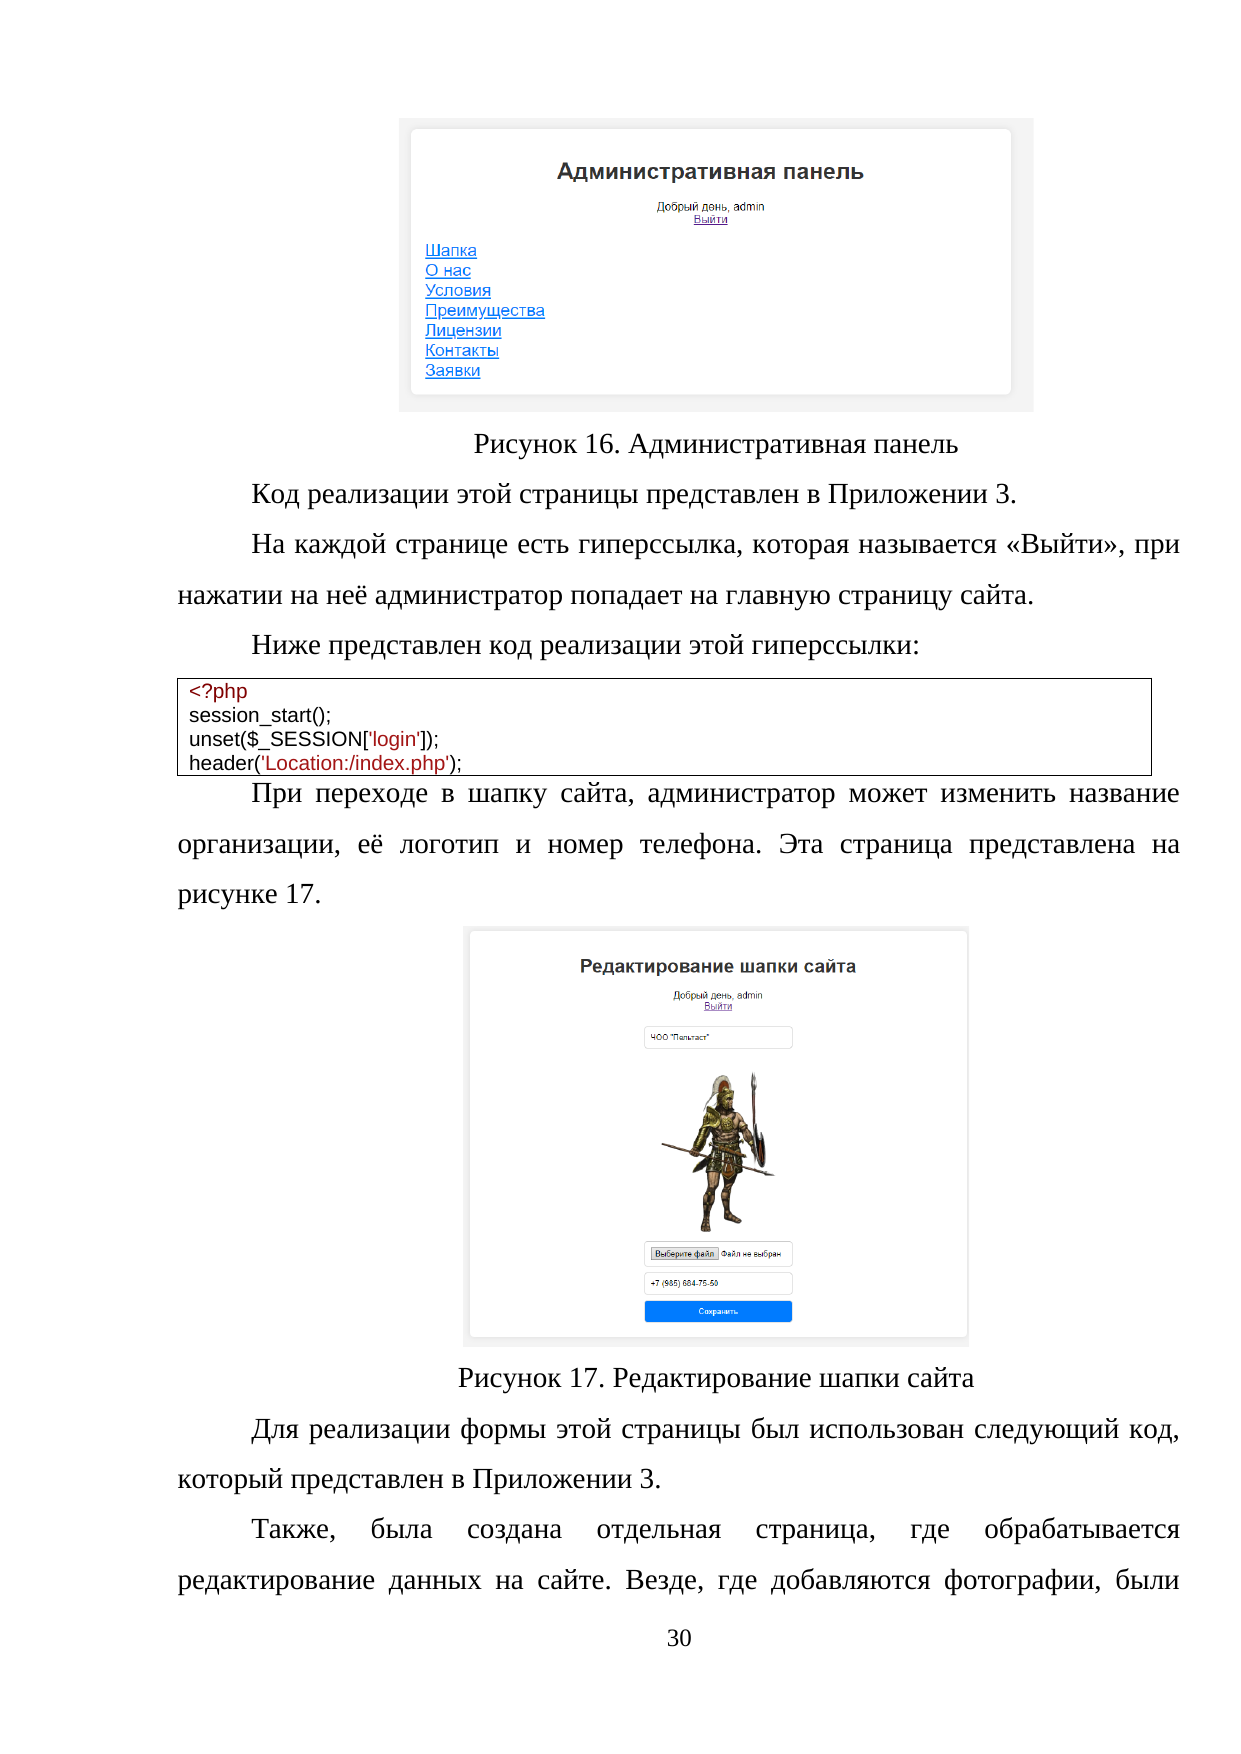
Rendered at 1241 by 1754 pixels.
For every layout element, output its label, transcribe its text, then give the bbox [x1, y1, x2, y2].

text При переходе в шапку сайта, администратор может изменить название организации, её логотип и номер телефона. Эта страница представлена на рисунке 17. [177, 776, 1181, 910]
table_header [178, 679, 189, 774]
text Код реализации этой страницы представлен в Приложении 3. [177, 476, 1181, 510]
text Рисунок 16. Административная панель [177, 426, 1181, 459]
text Ниже представлен код реализации этой гиперссылки: [177, 627, 1181, 661]
picture [398, 118, 1034, 412]
text Для реализации формы этой страницы был использован следующий код, который представлен в Приложении 3. [177, 1411, 1181, 1495]
text Рисунок 17. Редактирование шапки сайта [177, 1361, 1181, 1394]
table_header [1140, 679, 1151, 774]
text На каждой странице есть гиперссылка, которая называется «Выйти», при нажатии на неё администратор попадает на главную страницу сайта. [177, 527, 1181, 611]
picture [463, 926, 970, 1347]
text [177, 1512, 1181, 1595]
